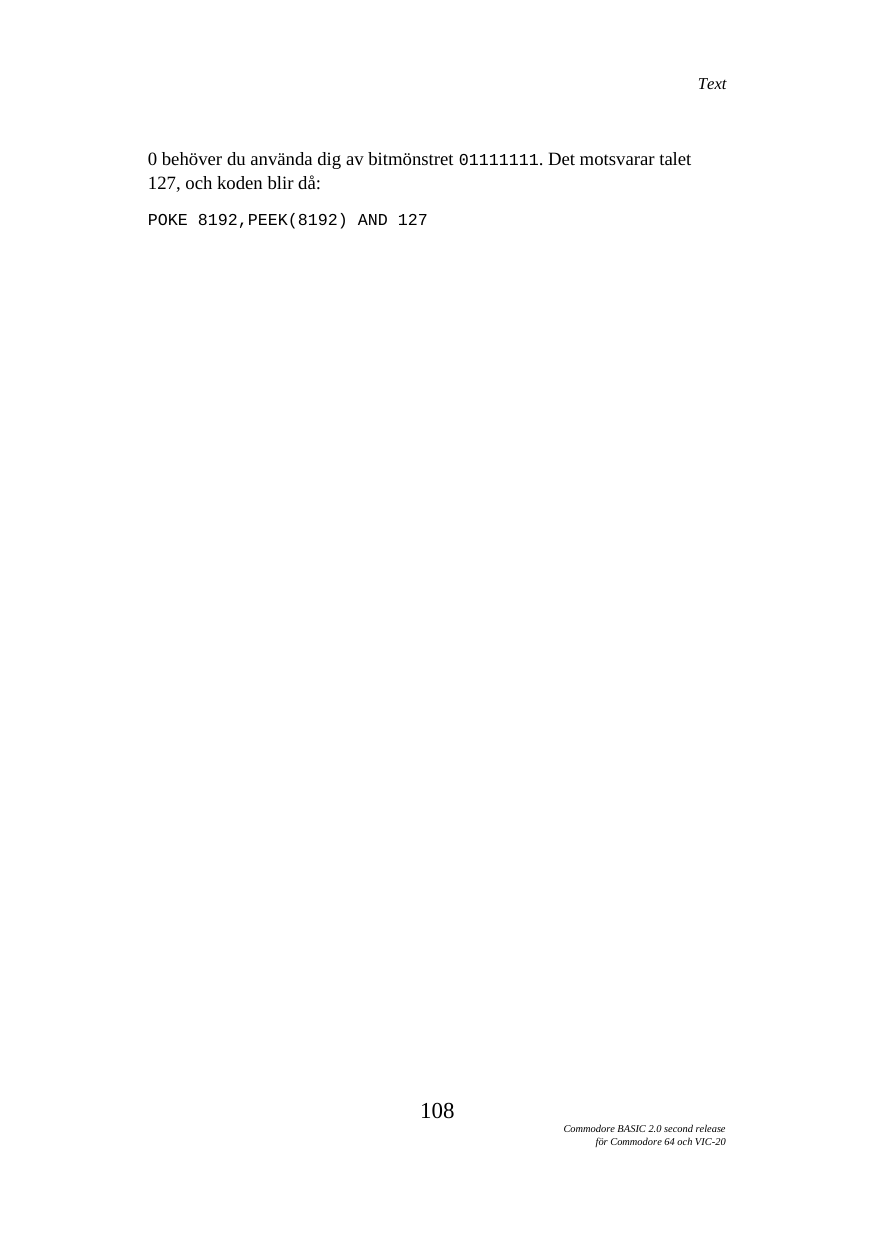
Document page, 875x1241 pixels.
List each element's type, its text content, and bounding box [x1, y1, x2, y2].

text POKE 8192,PEEK(8192) AND 127 [148, 212, 726, 231]
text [148, 148, 726, 193]
